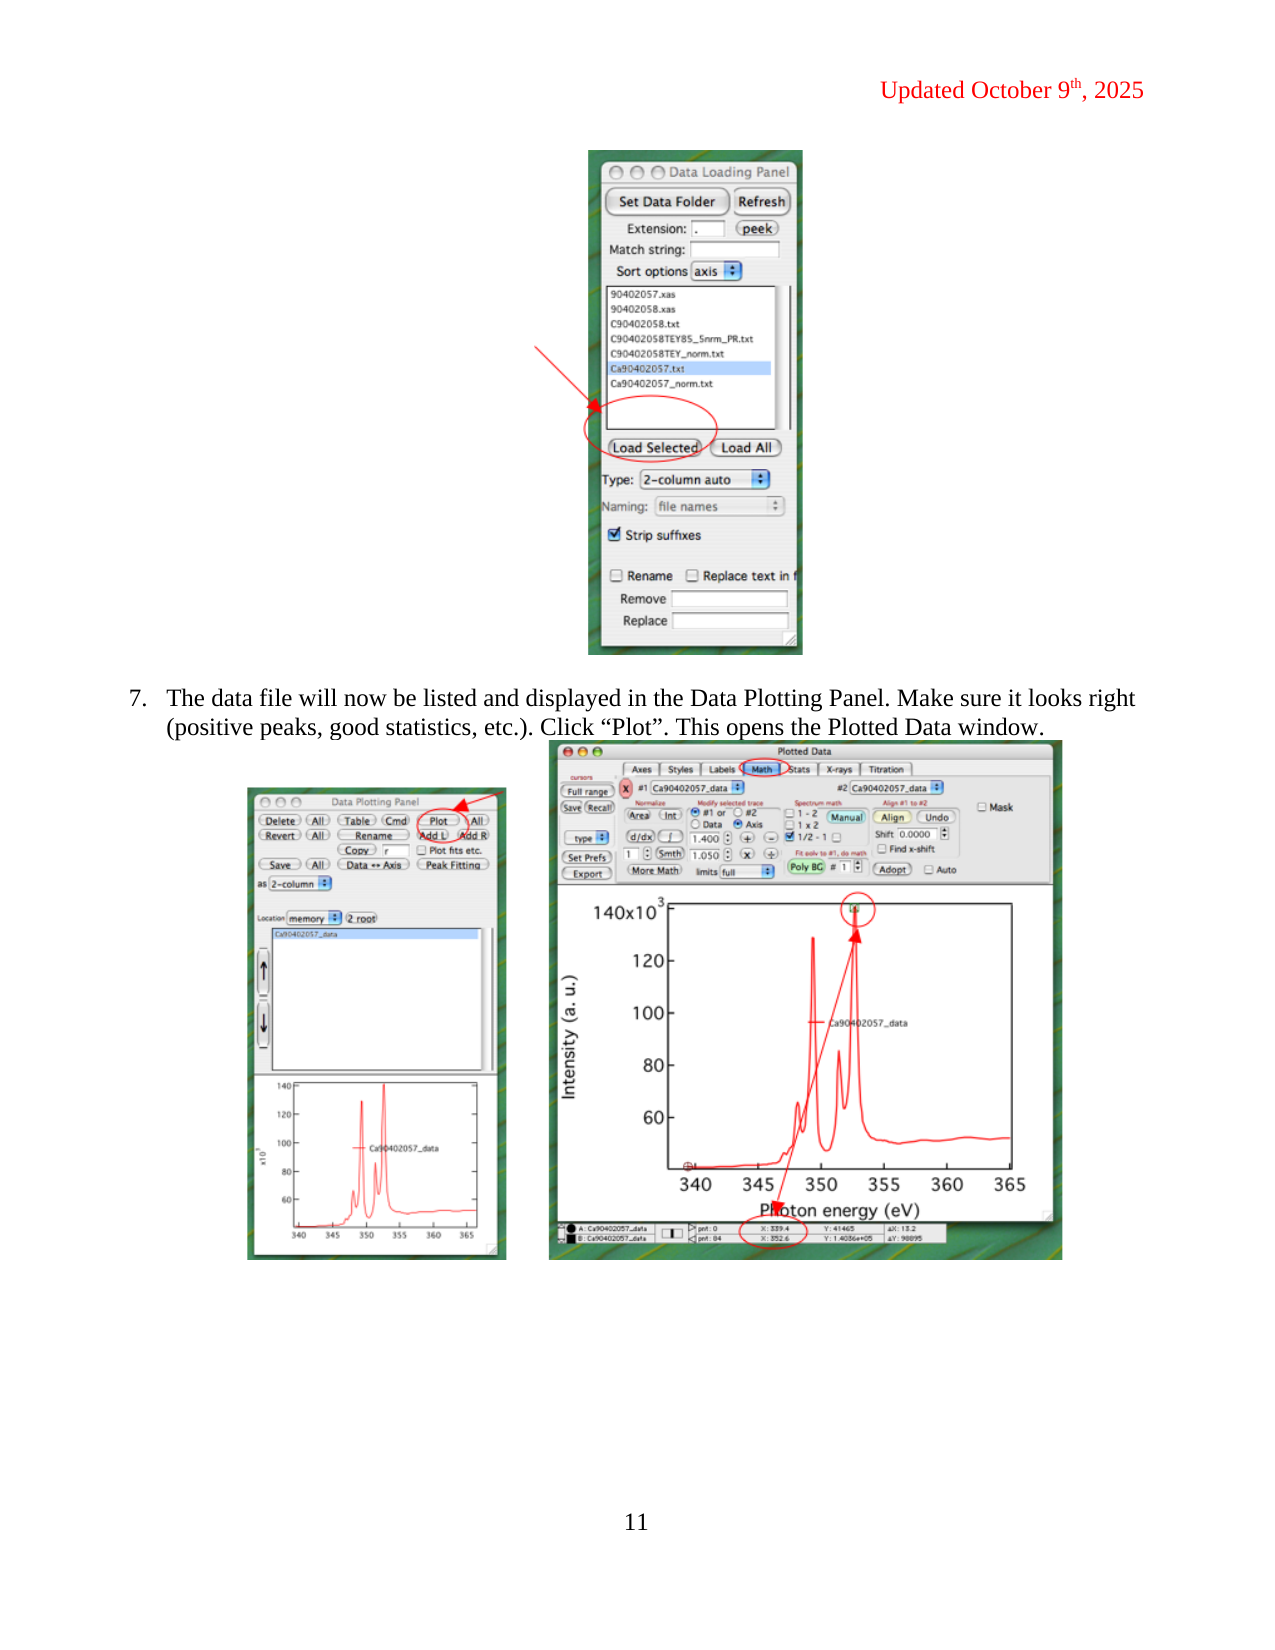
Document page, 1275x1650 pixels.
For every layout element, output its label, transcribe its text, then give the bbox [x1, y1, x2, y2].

picture [506, 150, 803, 655]
list The data file will now be listed and displayed in the Data Plotting Panel. Make sure it looks right (positive peaks, good statistics, etc.). Click “Plot”. This opens the Plotted Data window. [128, 683, 1144, 741]
picture [247, 740, 1063, 1260]
